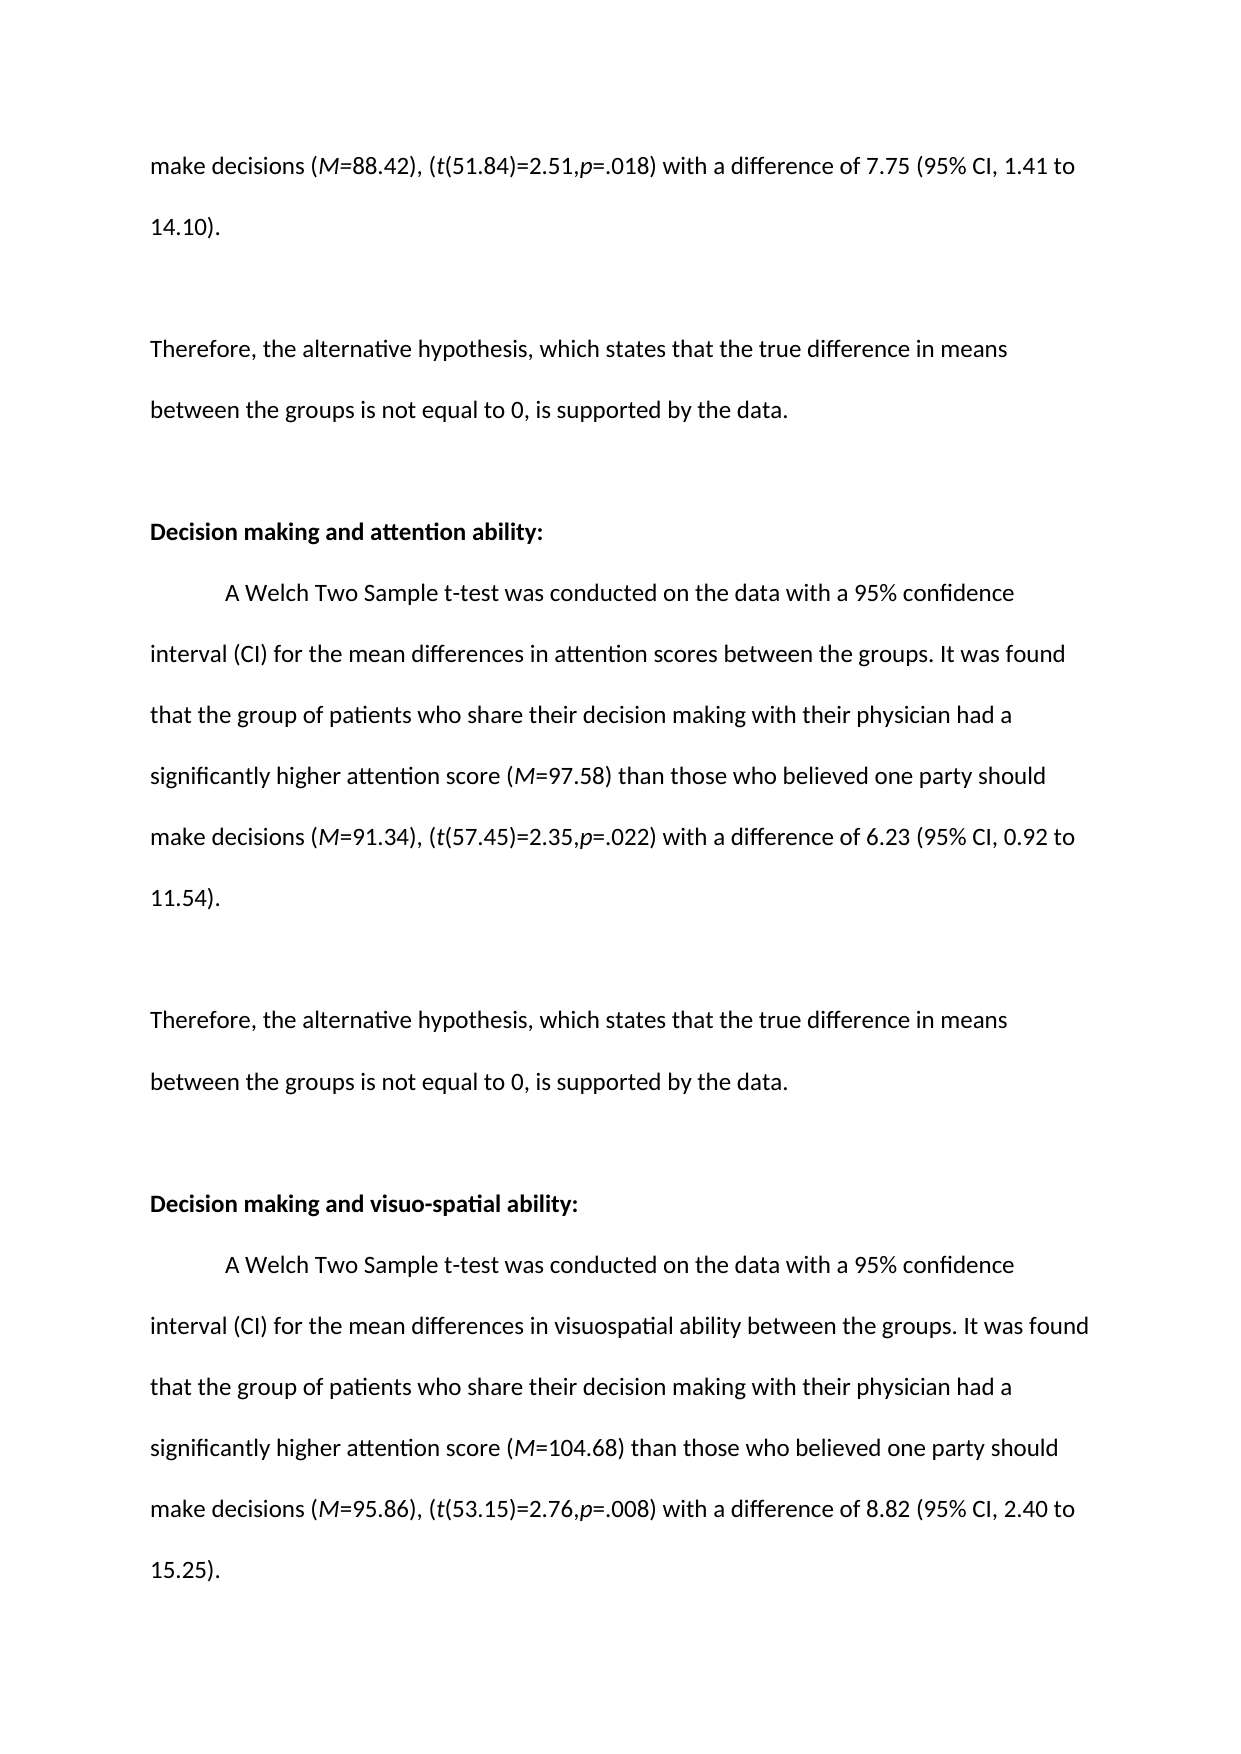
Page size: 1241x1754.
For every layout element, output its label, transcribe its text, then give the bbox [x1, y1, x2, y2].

text Therefore, the alternative hypothesis, which states that the true difference in means between the groups is not equal to 0, is supported by the data. [150, 1004, 1090, 1096]
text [150, 150, 1090, 242]
text Decision making and attention ability: [150, 516, 1090, 547]
text A Welch Two Sample t-test was conducted on the data with a 95% confidence interval (CI) for the mean differences in attention scores between the groups. It was found that the group of patients who share their decision making with their physician had a significantly higher attention score (M=97.58) than those who believed one party should make decisions (M=91.34), (t(57.45)=2.35,p=.022) with a difference of 6.23 (95% CI, 0.92 to 11.54). [150, 577, 1090, 913]
text Decision making and visuo-spatial ability: [150, 1188, 1090, 1218]
text A Welch Two Sample t-test was conducted on the data with a 95% confidence interval (CI) for the mean differences in visuospatial ability between the groups. It was found that the group of patients who share their decision making with their physician had a significantly higher attention score (M=104.68) than those who believed one party should make decisions (M=95.86), (t(53.15)=2.76,p=.008) with a difference of 8.82 (95% CI, 2.40 to 15.25). [150, 1249, 1090, 1584]
text Therefore, the alternative hypothesis, which states that the true difference in means between the groups is not equal to 0, is supported by the data. [150, 333, 1090, 425]
